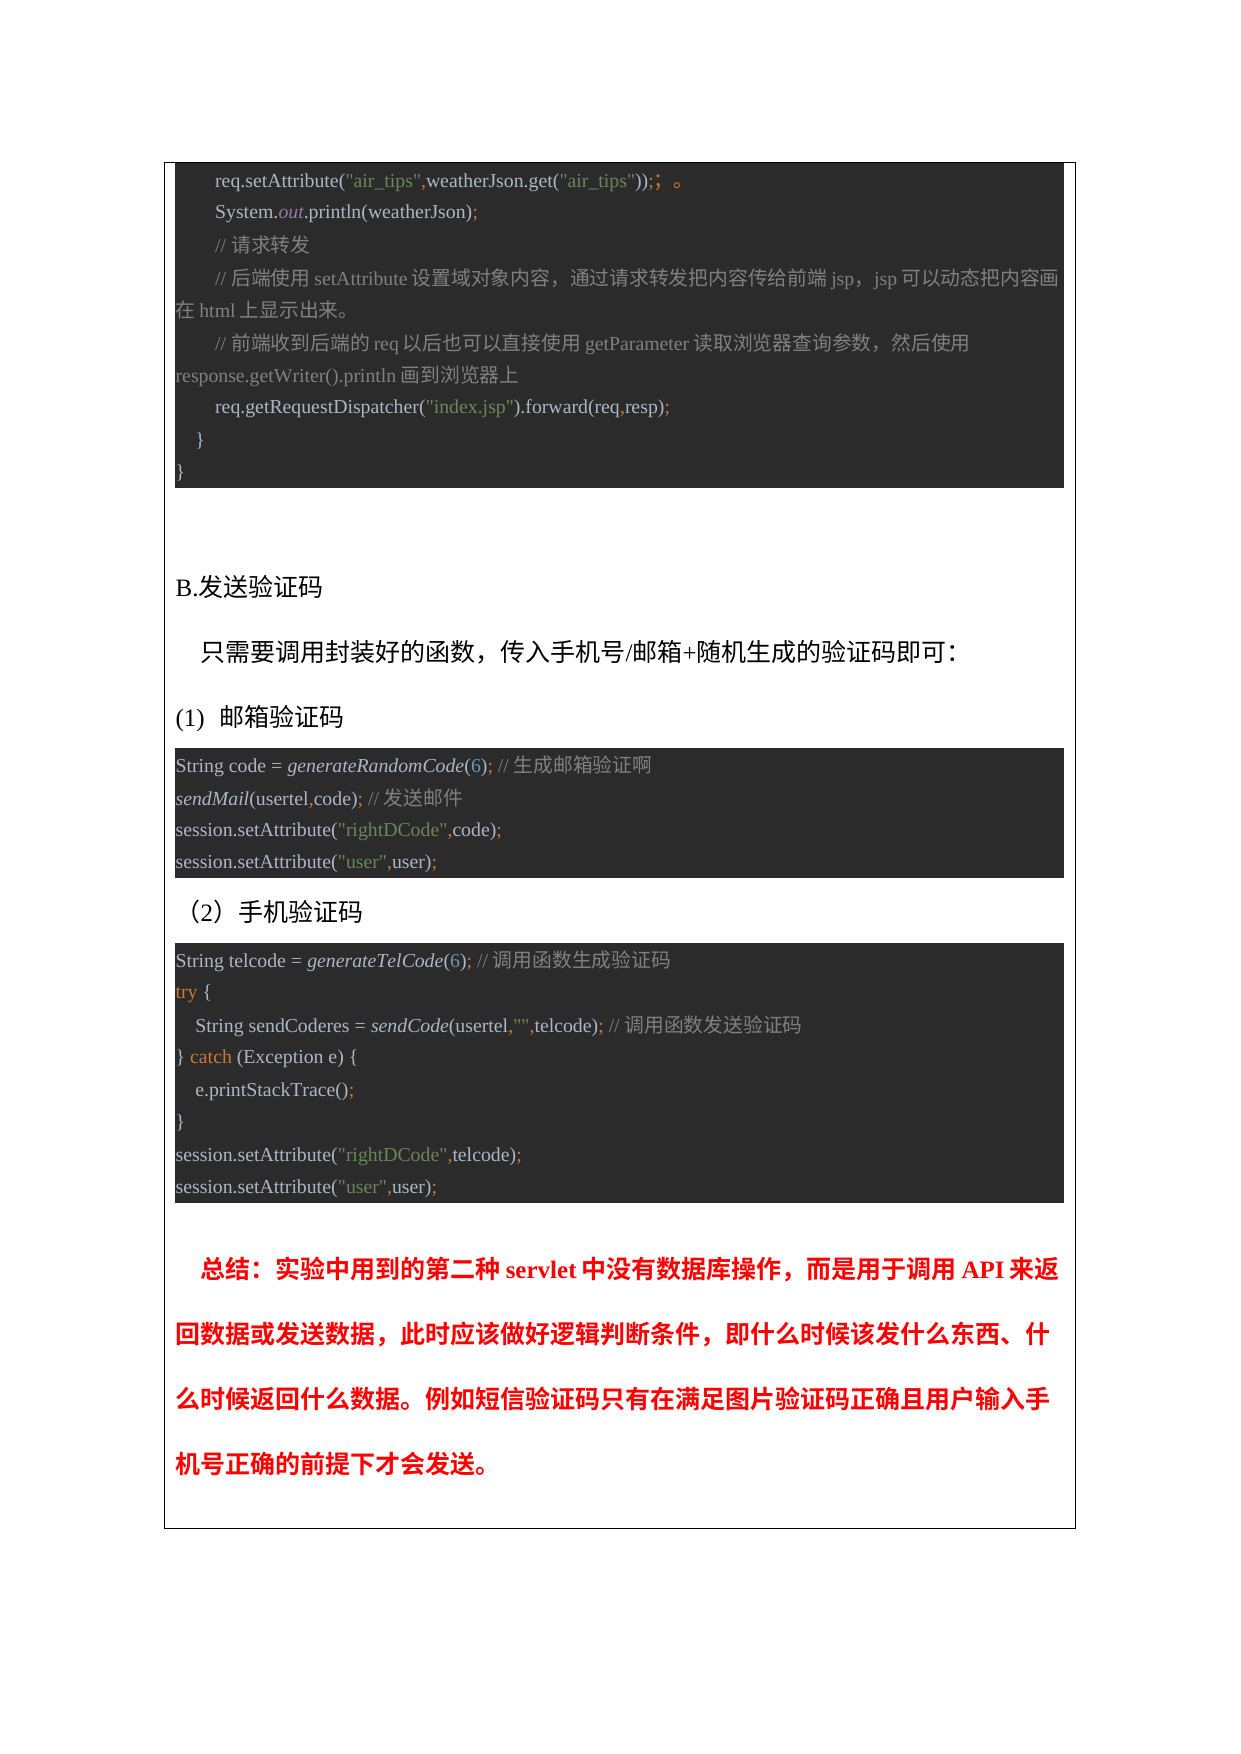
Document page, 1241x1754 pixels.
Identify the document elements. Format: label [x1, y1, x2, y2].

table_cell [165, 163, 1075, 1528]
